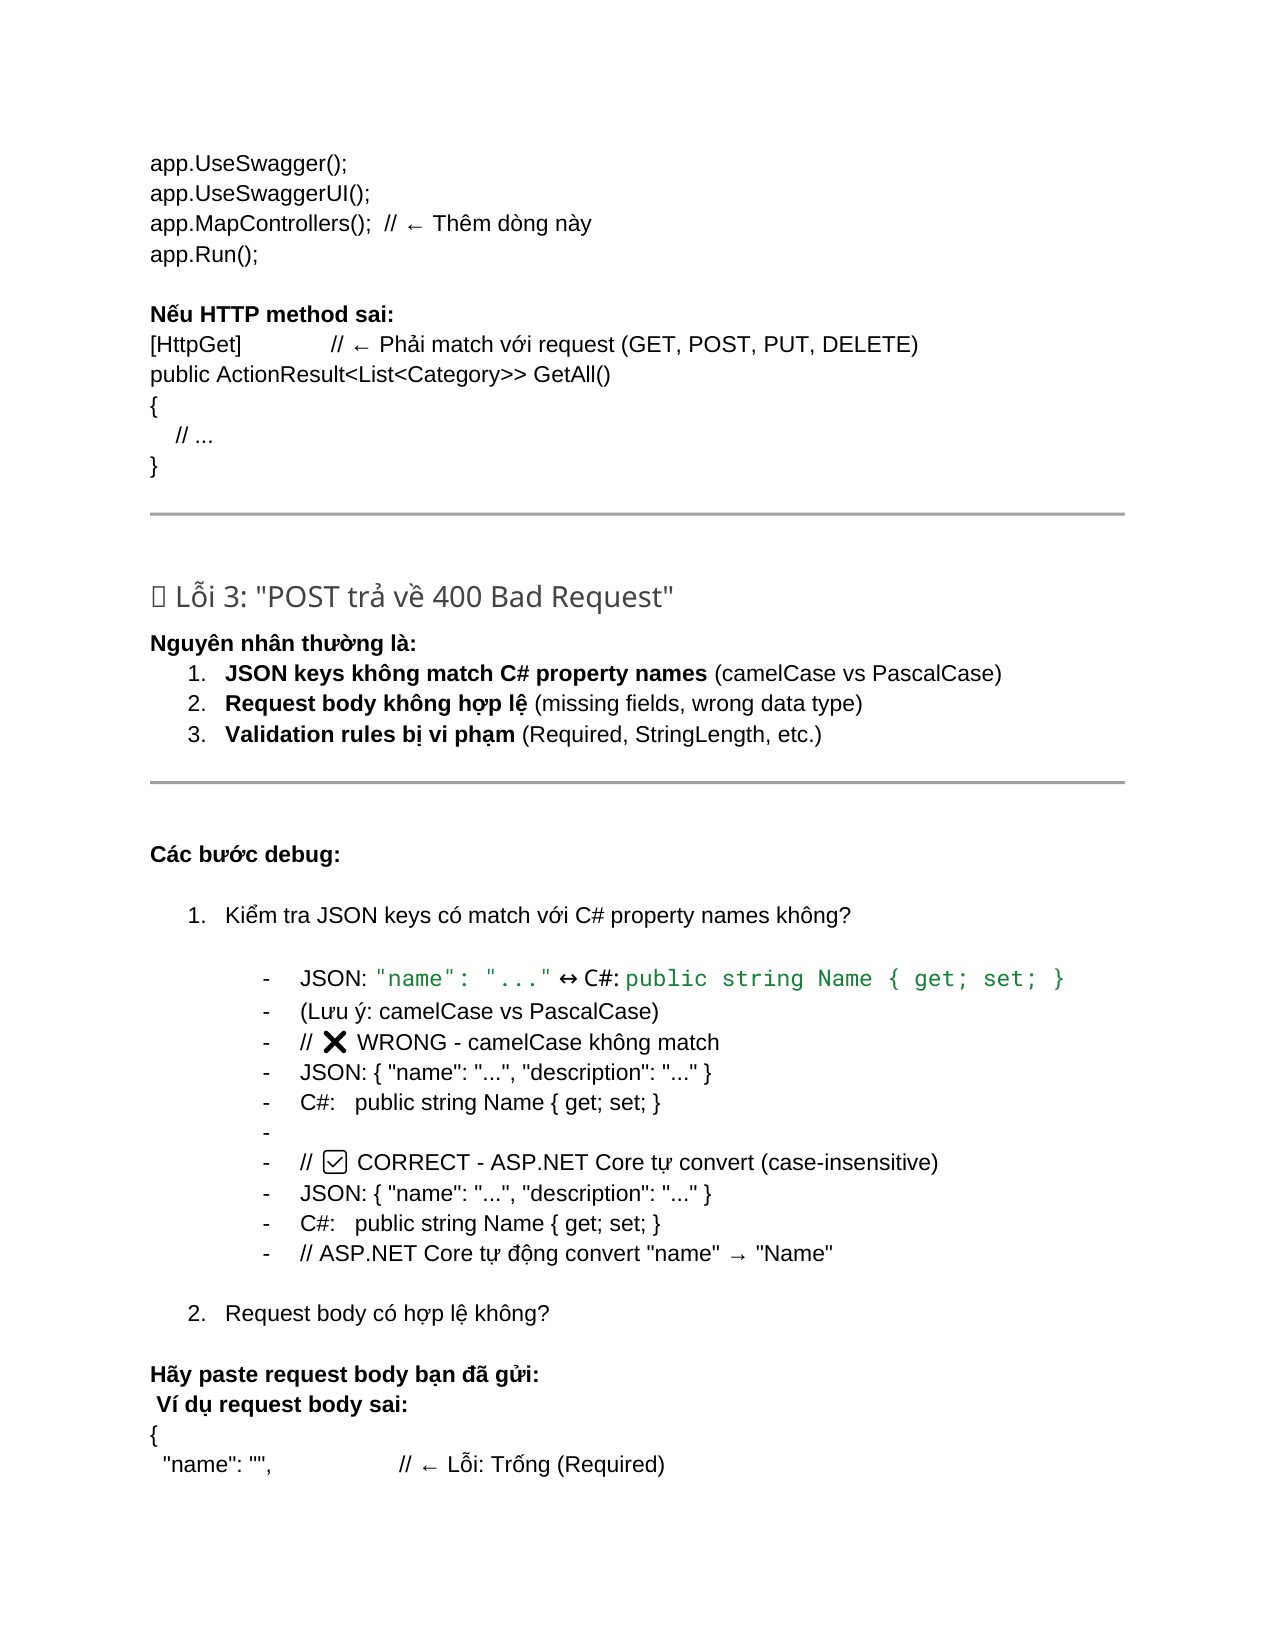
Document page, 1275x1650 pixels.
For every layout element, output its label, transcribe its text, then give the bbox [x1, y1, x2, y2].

list Request body không hợp lệ (missing fields, wrong data type) [187, 690, 1125, 717]
subtitle ❌ Lỗi 3: "POST trả về 400 Bad Request" [150, 576, 1125, 616]
text public ActionResult<List<Category>> GetAll() [150, 361, 1125, 388]
text [HttpGet] // ← Phải match với request (GET, POST, PUT, DELETE) [150, 331, 1125, 358]
text { [150, 392, 1125, 418]
text app.MapControllers(); // ← Thêm dòng này [150, 210, 1125, 237]
list C#: public string Name { get; set; } [262, 1210, 1125, 1236]
list (Lưu ý: camelCase vs PascalCase) [262, 998, 1125, 1024]
list Kiểm tra JSON keys có match với C# property names không? [187, 902, 1125, 928]
text Nếu HTTP method sai: [150, 301, 1125, 327]
text app.UseSwaggerUI(); [150, 180, 1125, 207]
text // ... [150, 422, 1125, 448]
text "name": "", // ← Lỗi: Trống (Required) [150, 1451, 1125, 1478]
text app.Run(); [150, 241, 1125, 267]
list Validation rules bị vi phạm (Required, StringLength, etc.) [187, 721, 1125, 747]
text } [150, 452, 1125, 478]
text Nguyên nhân thường là: [150, 630, 1125, 656]
text Ví dụ request body sai: [150, 1391, 1125, 1417]
text { [150, 1421, 1125, 1447]
text Hãy paste request body bạn đã gửi: [150, 1361, 1125, 1387]
list // ASP.NET Core tự động convert "name" → "Name" [262, 1240, 1125, 1266]
list Request body có hợp lệ không? [187, 1300, 1125, 1327]
list JSON: { "name": "...", "description": "..." } [262, 1179, 1125, 1206]
list // ❌ WRONG - camelCase không match [262, 1028, 1125, 1055]
list JSON: "name": "..." ↔ C#: public string Name { get; set; } [262, 962, 1125, 993]
list // ✅ CORRECT - ASP.NET Core tự convert (case-insensitive) [262, 1149, 1125, 1176]
list JSON: { "name": "...", "description": "..." } [262, 1059, 1125, 1085]
text Các bước debug: [150, 841, 1125, 868]
list JSON keys không match C# property names (camelCase vs PascalCase) [187, 660, 1125, 687]
text app.UseSwagger(); [150, 150, 1125, 176]
list C#: public string Name { get; set; } [262, 1089, 1125, 1115]
